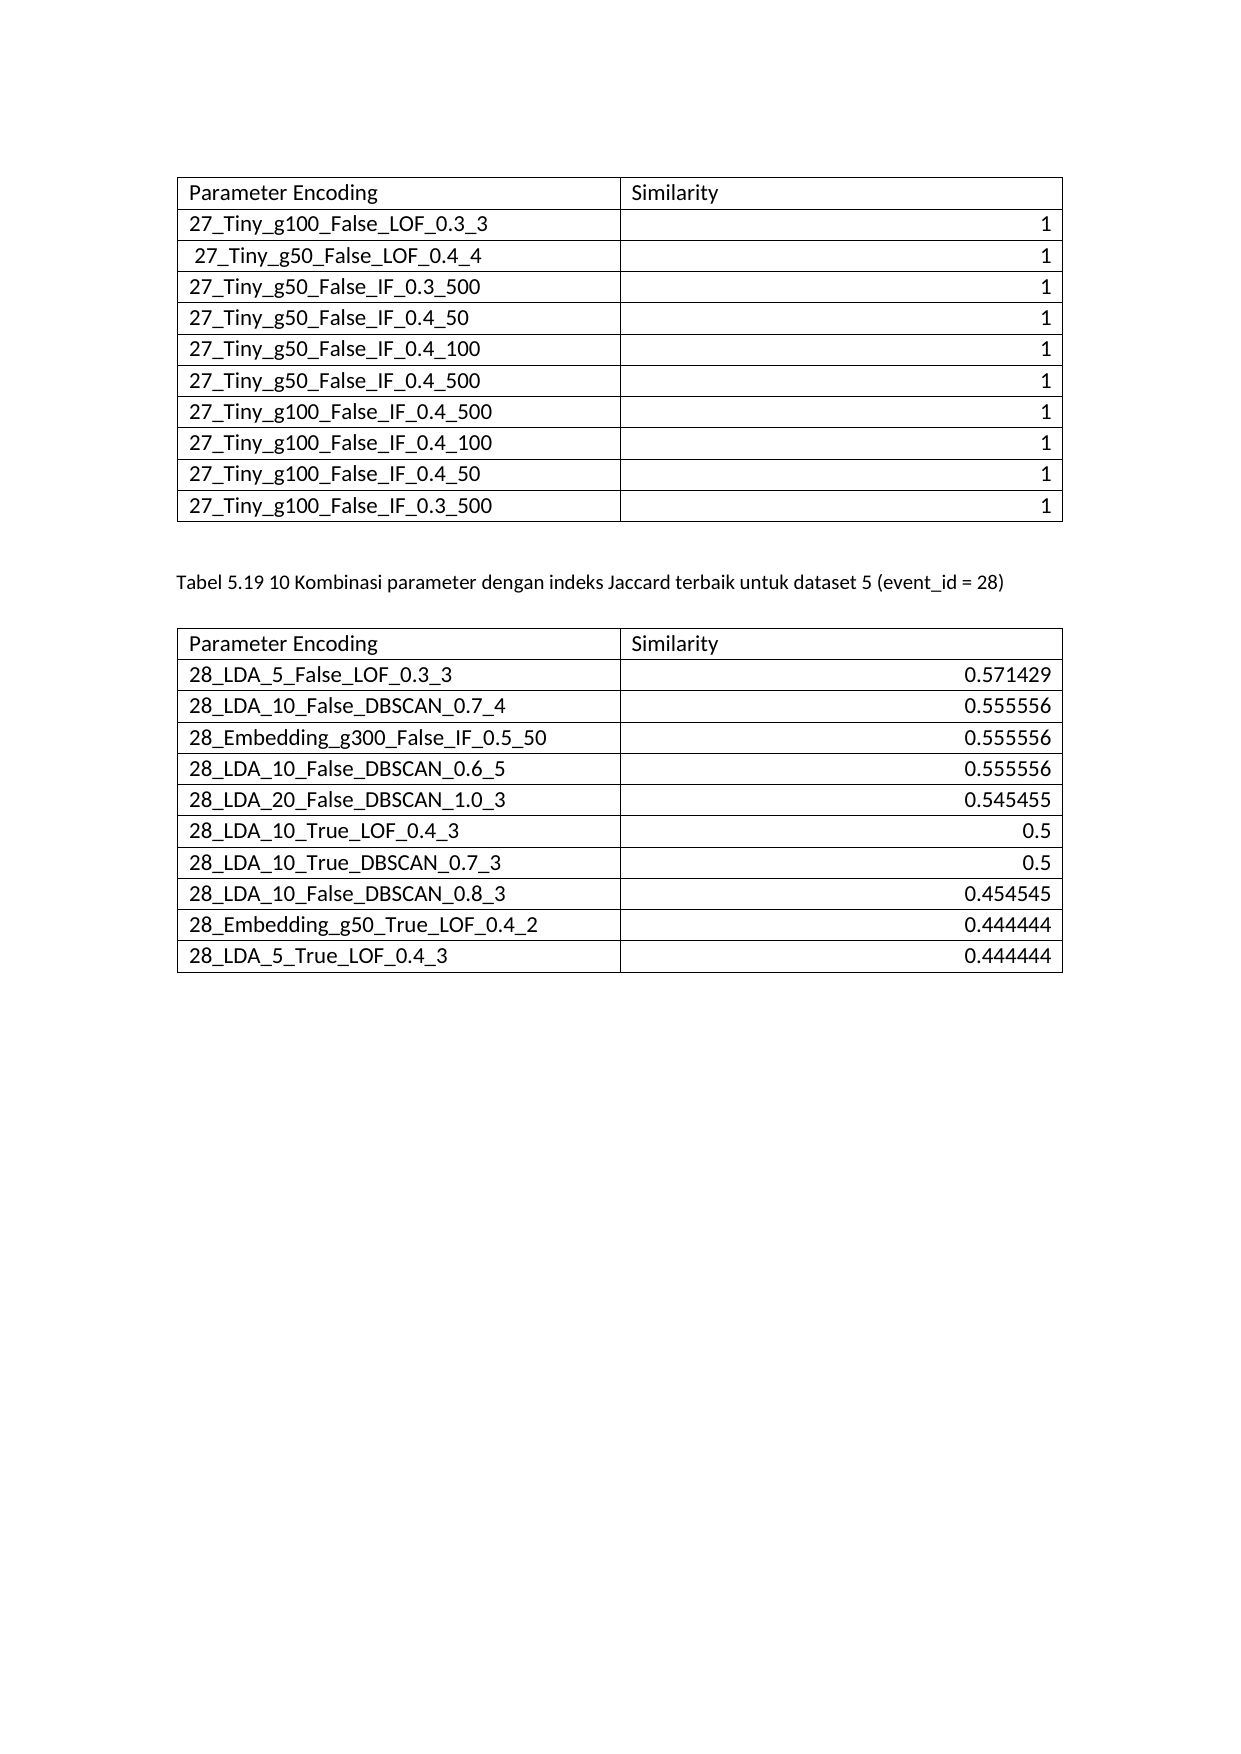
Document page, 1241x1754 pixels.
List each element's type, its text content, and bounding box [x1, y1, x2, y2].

table_cell 27_Tiny_g100_False_IF_0.4_50 [178, 460, 620, 490]
table_cell 27_Tiny_g100_False_IF_0.4_500 [178, 397, 620, 427]
table_cell 0.555556 [621, 691, 1062, 722]
table_header Parameter Encoding [178, 178, 620, 208]
table_cell 27_Tiny_g100_False_LOF_0.3_3 [178, 210, 620, 240]
table_cell 27_Tiny_g50_False_LOF_0.4_4 [178, 241, 620, 271]
table_cell 0.454545 [621, 879, 1062, 909]
table_cell 1 [621, 366, 1062, 396]
table_cell 1 [621, 210, 1062, 240]
table_cell 0.555556 [621, 723, 1062, 753]
table_cell 27_Tiny_g50_False_IF_0.4_100 [178, 335, 620, 365]
table_cell 28_LDA_10_False_DBSCAN_0.8_3 [178, 879, 620, 909]
table_cell 1 [621, 491, 1062, 521]
table_cell 0.555556 [621, 754, 1062, 784]
table_cell 28_LDA_10_True_DBSCAN_0.7_3 [178, 848, 620, 878]
table_cell 0.545455 [621, 785, 1062, 815]
table_cell 27_Tiny_g50_False_IF_0.3_500 [178, 272, 620, 302]
table_cell 28_LDA_5_False_LOF_0.3_3 [178, 660, 620, 690]
table_cell 28_Embedding_g50_True_LOF_0.4_2 [178, 910, 620, 940]
table_cell 27_Tiny_g50_False_IF_0.4_50 [178, 303, 620, 333]
table_cell 27_Tiny_g100_False_IF_0.3_500 [178, 491, 620, 521]
table_cell 28_Embedding_g300_False_IF_0.5_50 [178, 723, 620, 753]
table_cell 1 [621, 241, 1062, 271]
table_cell 0.571429 [621, 660, 1062, 690]
table_header Parameter Encoding [178, 629, 620, 659]
table_cell 27_Tiny_g100_False_IF_0.4_100 [178, 428, 620, 458]
table_cell 27_Tiny_g50_False_IF_0.4_500 [178, 366, 620, 396]
table_cell 0.444444 [621, 910, 1062, 940]
table_cell 28_LDA_10_False_DBSCAN_0.6_5 [178, 754, 620, 784]
table_cell 1 [621, 303, 1062, 333]
table_cell 1 [621, 428, 1062, 458]
table_cell 0.444444 [621, 941, 1062, 972]
table_cell 0.5 [621, 816, 1062, 847]
table_cell 28_LDA_10_False_DBSCAN_0.7_4 [178, 691, 620, 722]
table_header Similarity [621, 178, 1062, 208]
table_cell 1 [621, 272, 1062, 302]
table_cell 28_LDA_10_True_LOF_0.4_3 [178, 816, 620, 847]
table_cell 28_LDA_5_True_LOF_0.4_3 [178, 941, 620, 972]
table_cell 1 [621, 335, 1062, 365]
table_cell 0.5 [621, 848, 1062, 878]
table_cell 28_LDA_20_False_DBSCAN_1.0_3 [178, 785, 620, 815]
table_cell 1 [621, 460, 1062, 490]
table_header Similarity [621, 629, 1062, 659]
table_cell 1 [621, 397, 1062, 427]
